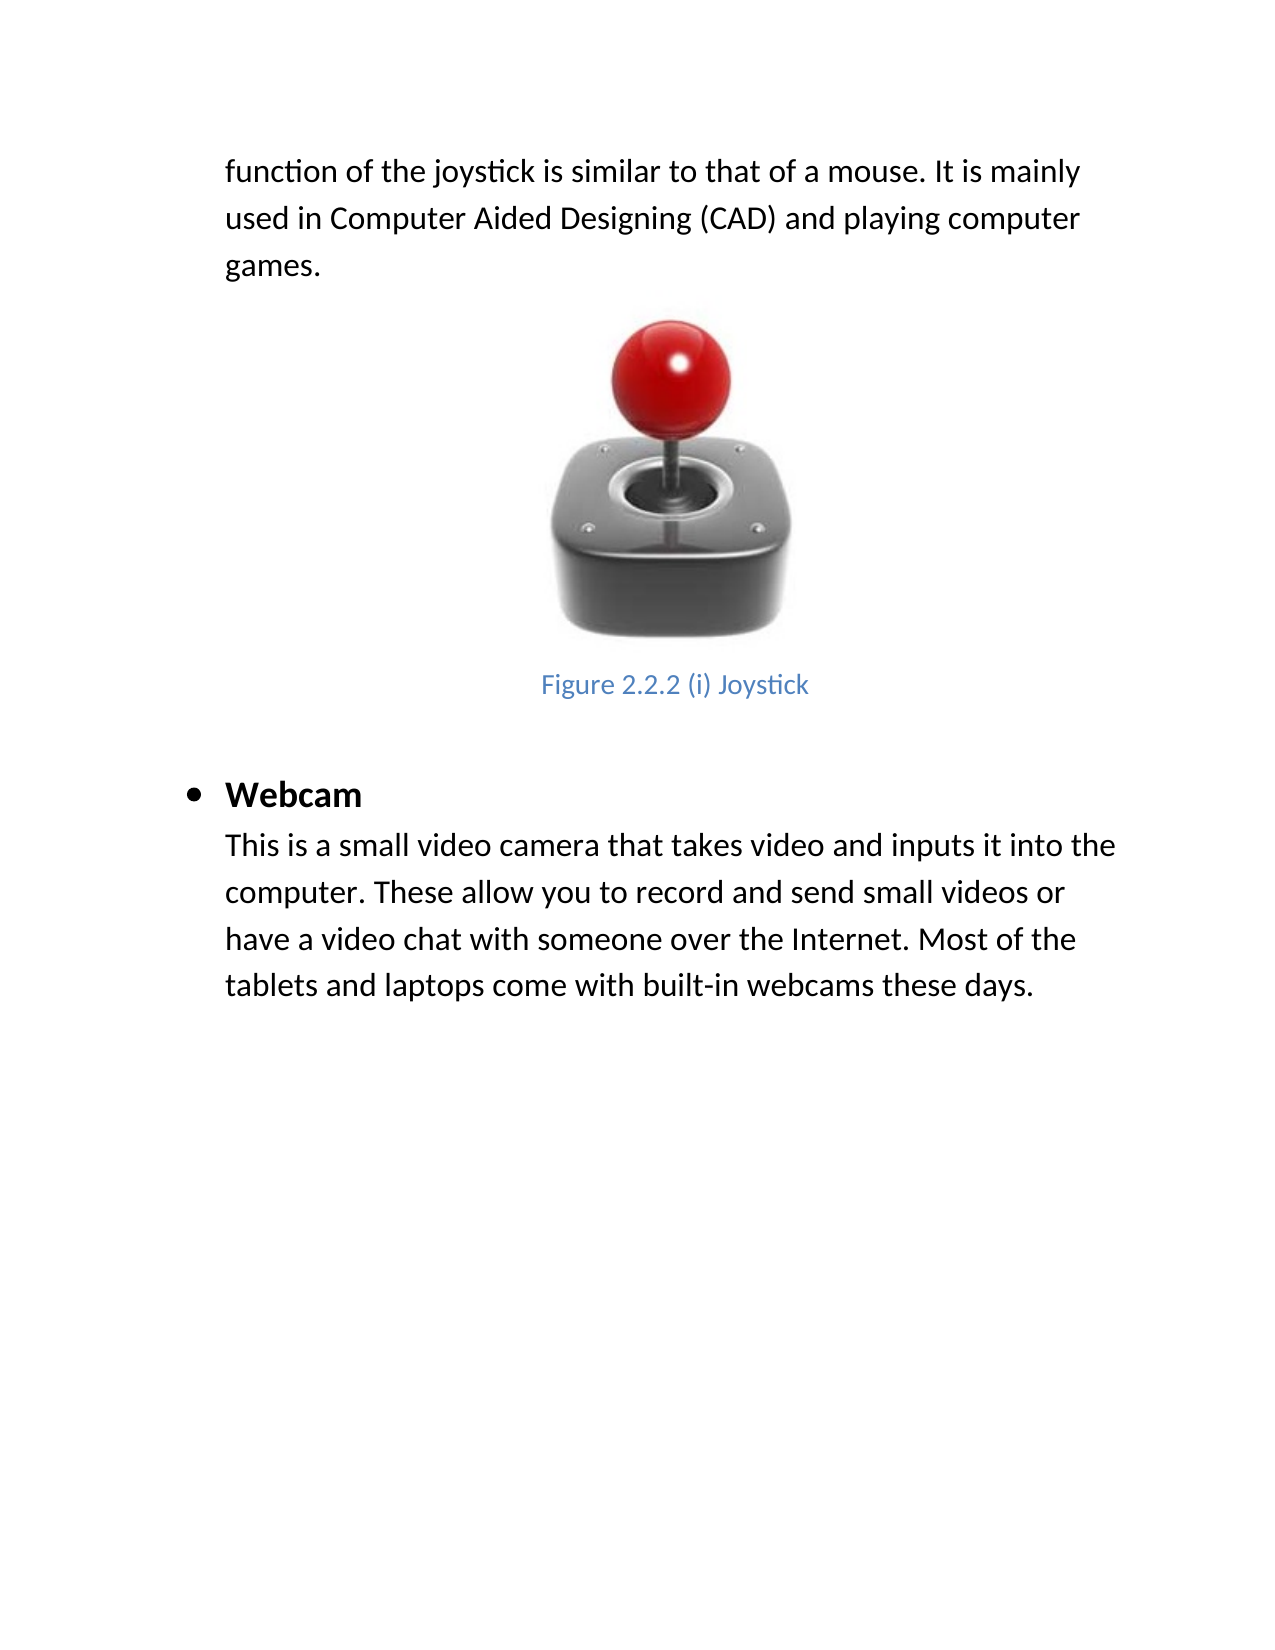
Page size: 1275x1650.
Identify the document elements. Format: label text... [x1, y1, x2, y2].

list This is a small video camera that takes video and inputs it into the computer. These allow you to record and send small videos or have a video chat with someone over the Internet. Most of the tablets and laptops come with built-in webcams these days. [225, 824, 1125, 1005]
list Figure 2.2.2 (i) Joystick [225, 666, 1125, 702]
list Webcam [187, 771, 1125, 817]
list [225, 150, 1125, 284]
picture [497, 290, 853, 662]
